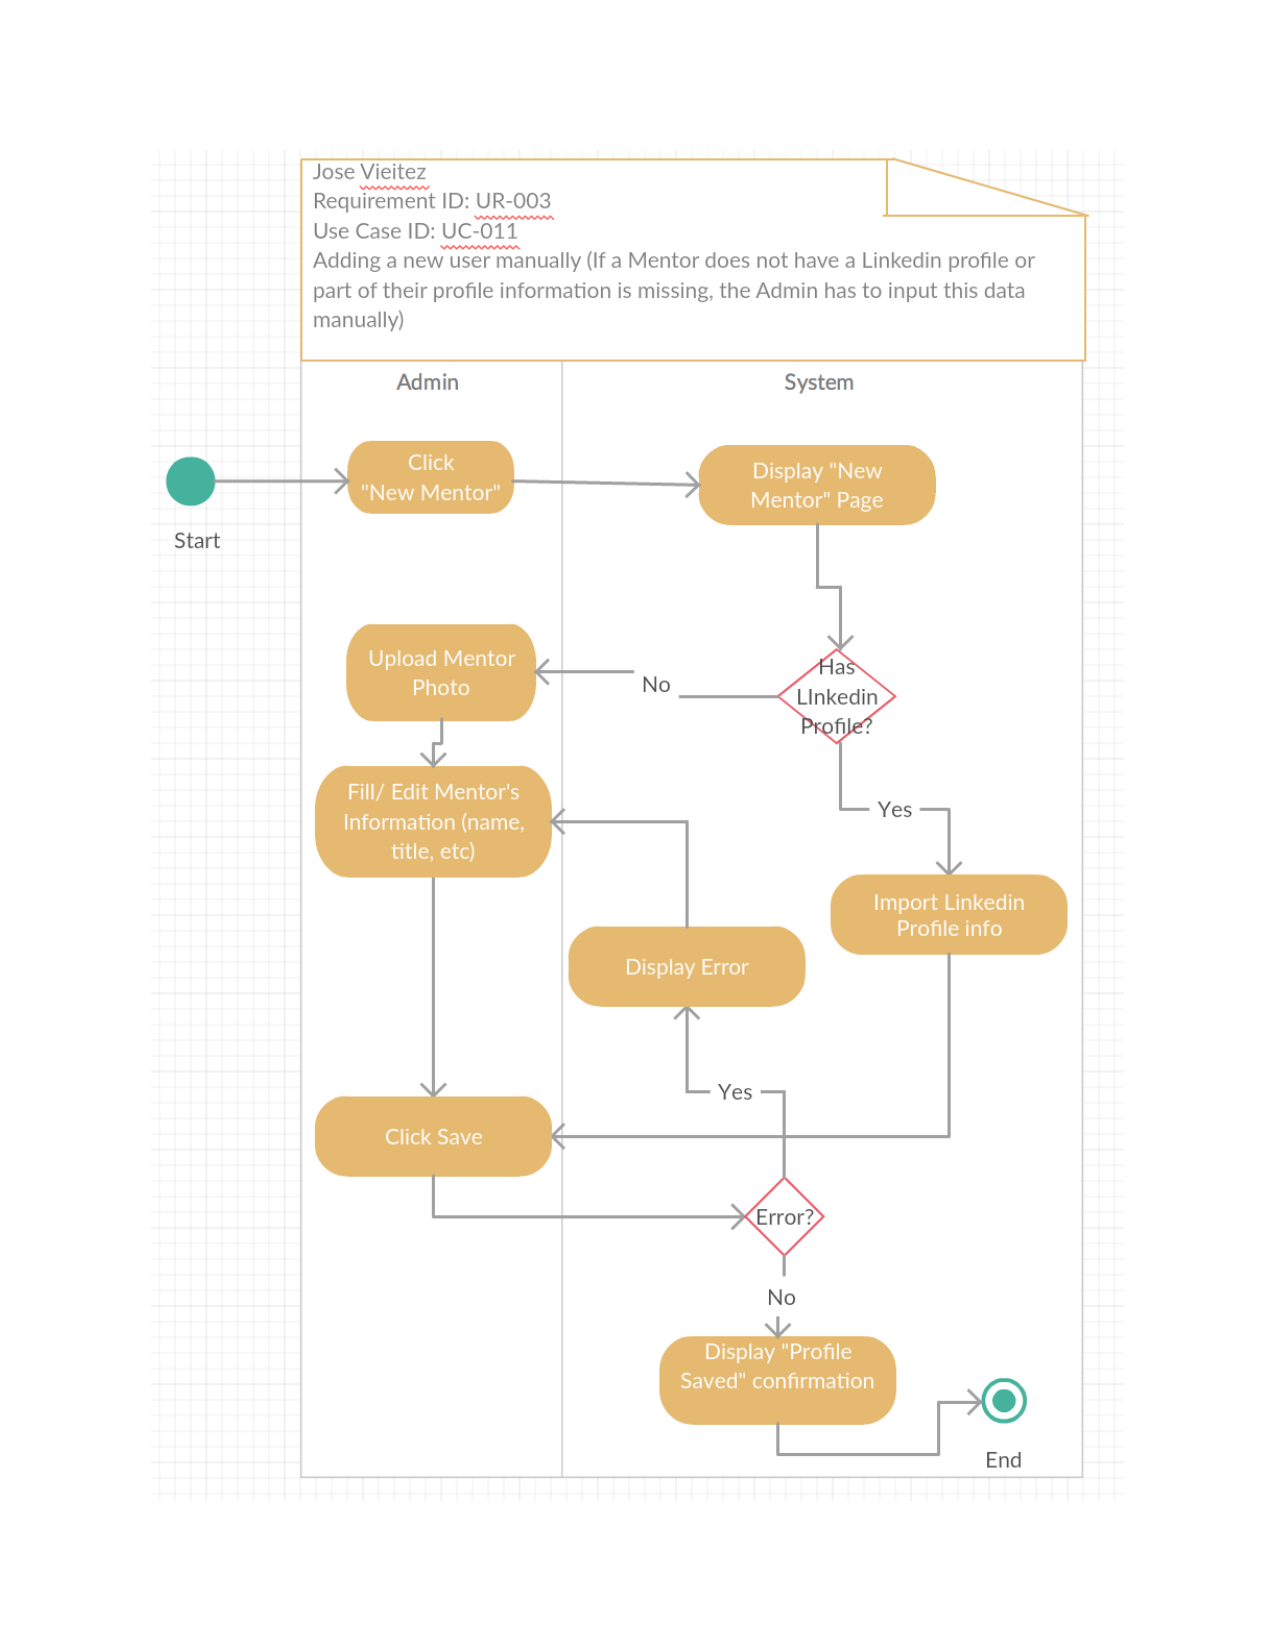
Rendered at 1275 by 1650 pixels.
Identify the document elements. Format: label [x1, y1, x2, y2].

picture [151, 150, 1124, 1501]
